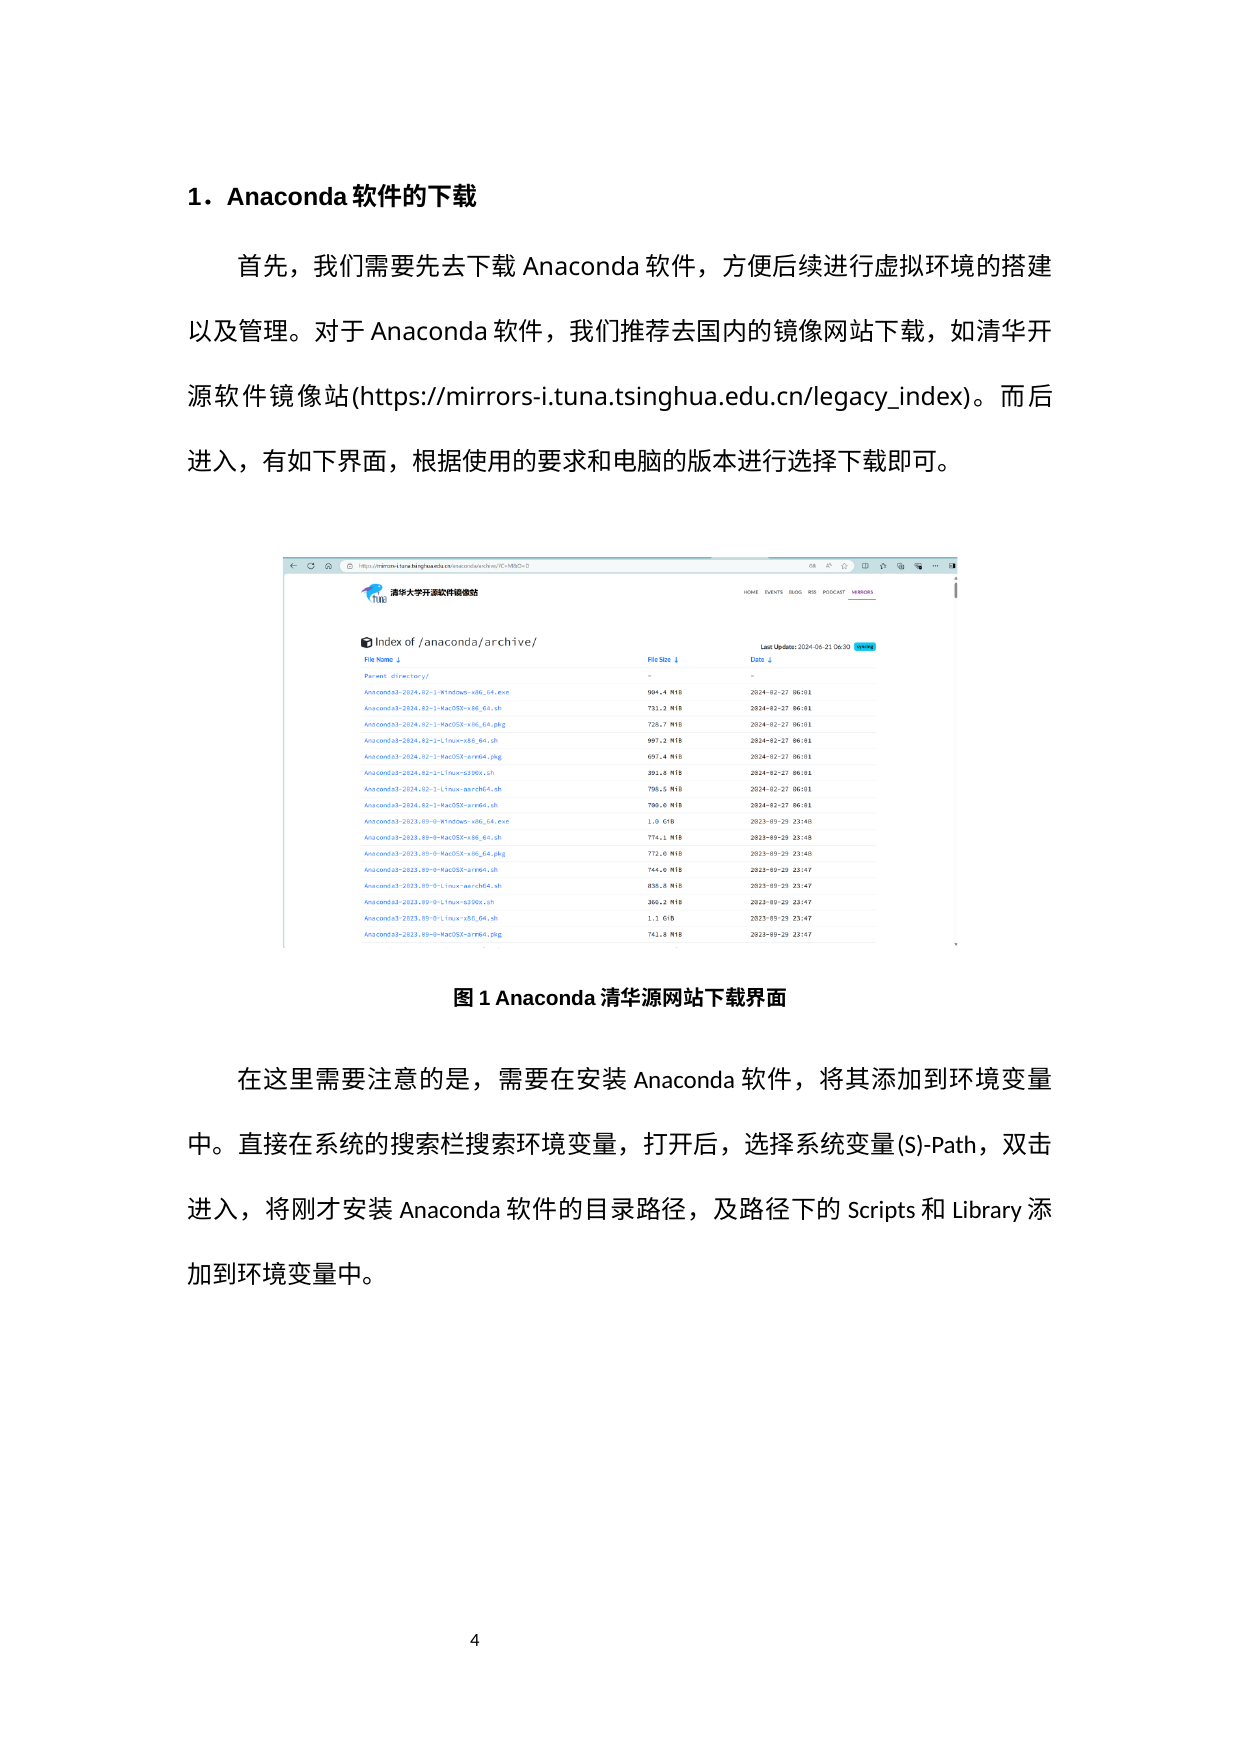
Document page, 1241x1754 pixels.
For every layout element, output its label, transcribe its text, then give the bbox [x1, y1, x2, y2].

list 首先，我们需要先去下载Anaconda软件，方便后续进行虚拟环境的搭建以及管理。对于Anaconda软件，我们推荐去国内的镜像网站下载，如清华开源软件镜像站(https://mirrors-i.tuna.tsinghua.edu.cn/legacy_index)。而后进入，有如下界面，根据使用的要求和电脑的版本进行选择下载即可。 [187, 232, 1053, 492]
picture [282, 557, 958, 948]
subtitle Anaconda软件的下载 [144, 162, 1053, 227]
text 在这里需要注意的是，需要在安装Anaconda软件，将其添加到环境变量中。直接在系统的搜索栏搜索环境变量，打开后，选择系统变量(S)-Path，双击进入，将刚才安装Anaconda软件的目录路径，及路径下的Scripts和Library添加到环境变量中。 [187, 1045, 1053, 1305]
list 图 1 Anaconda清华源网站下载界面 [187, 980, 1053, 1012]
